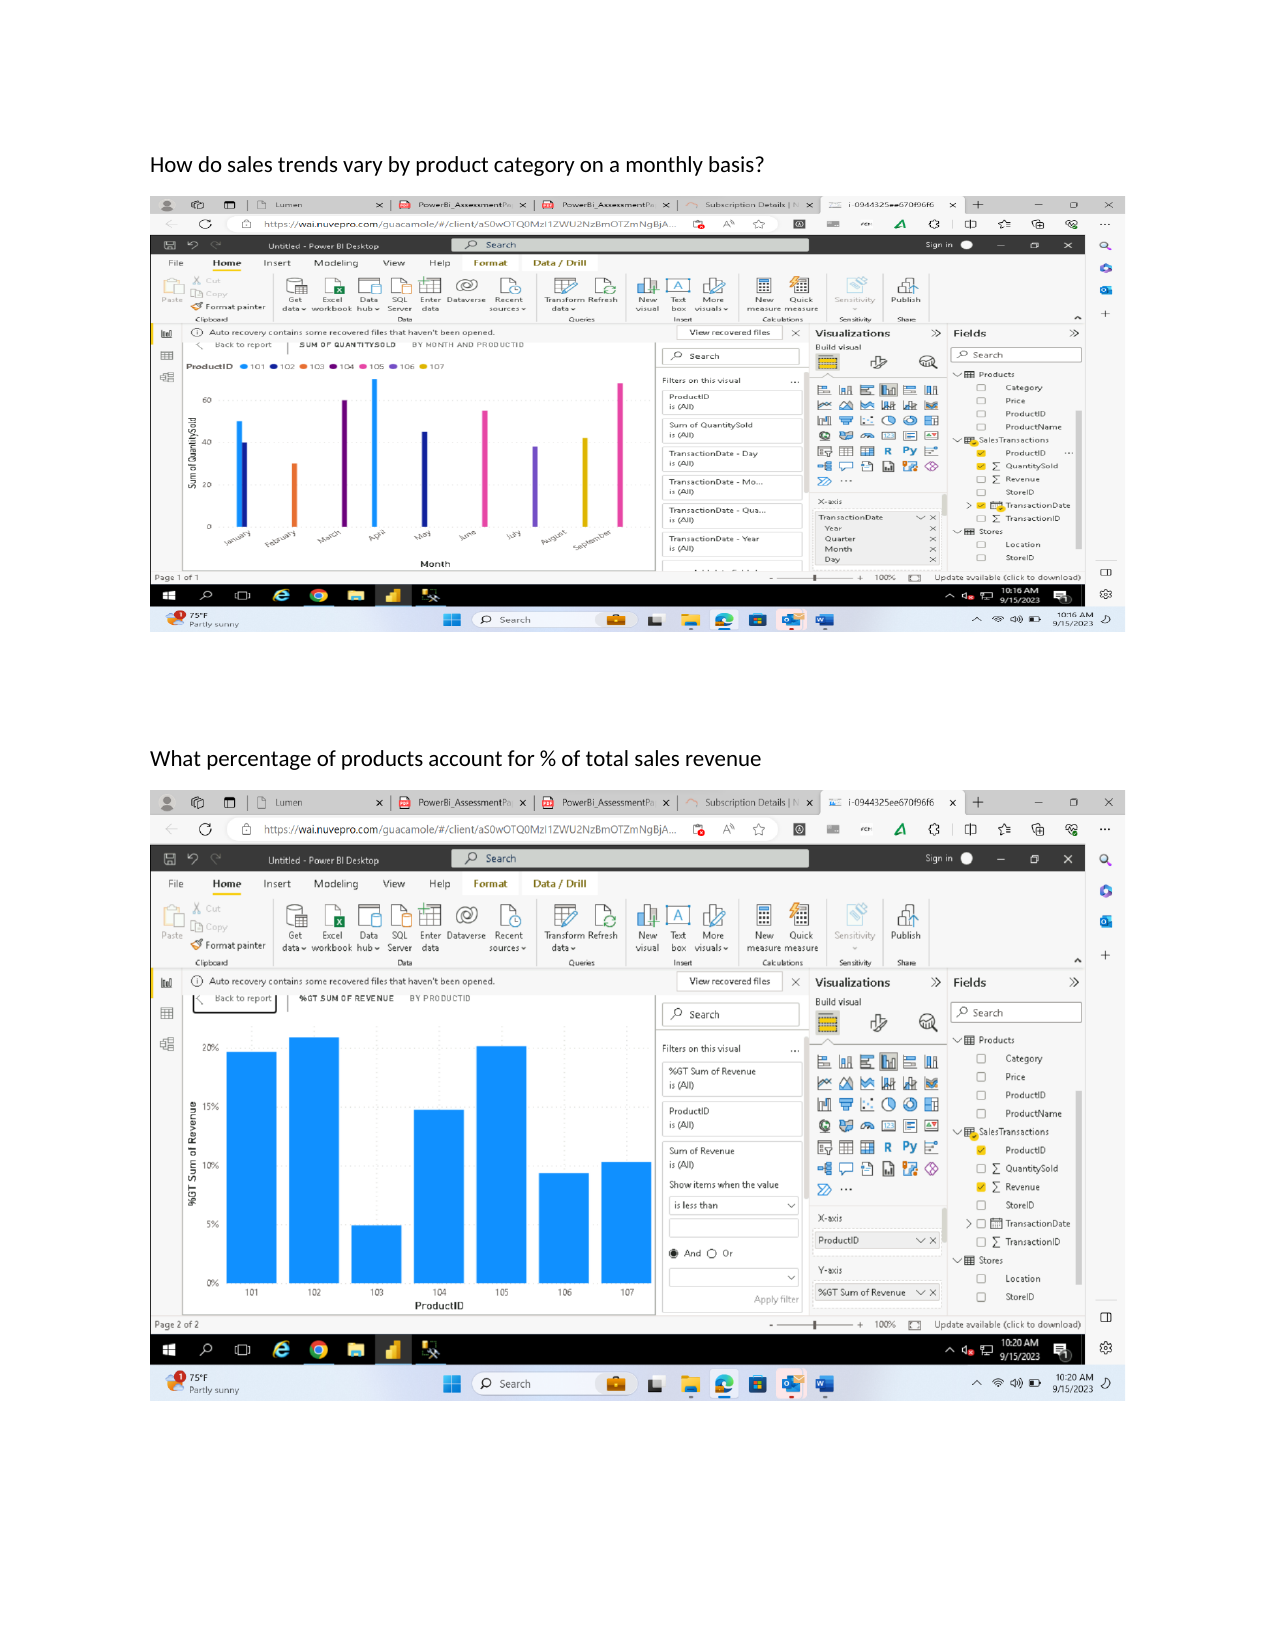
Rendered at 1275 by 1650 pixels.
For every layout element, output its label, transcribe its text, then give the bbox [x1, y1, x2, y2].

picture [150, 196, 1125, 632]
picture [150, 790, 1125, 1401]
text How do sales trends vary by product category on a monthly basis? [150, 150, 1125, 178]
text What percentage of products account for % of total sales revenue [150, 744, 1125, 772]
